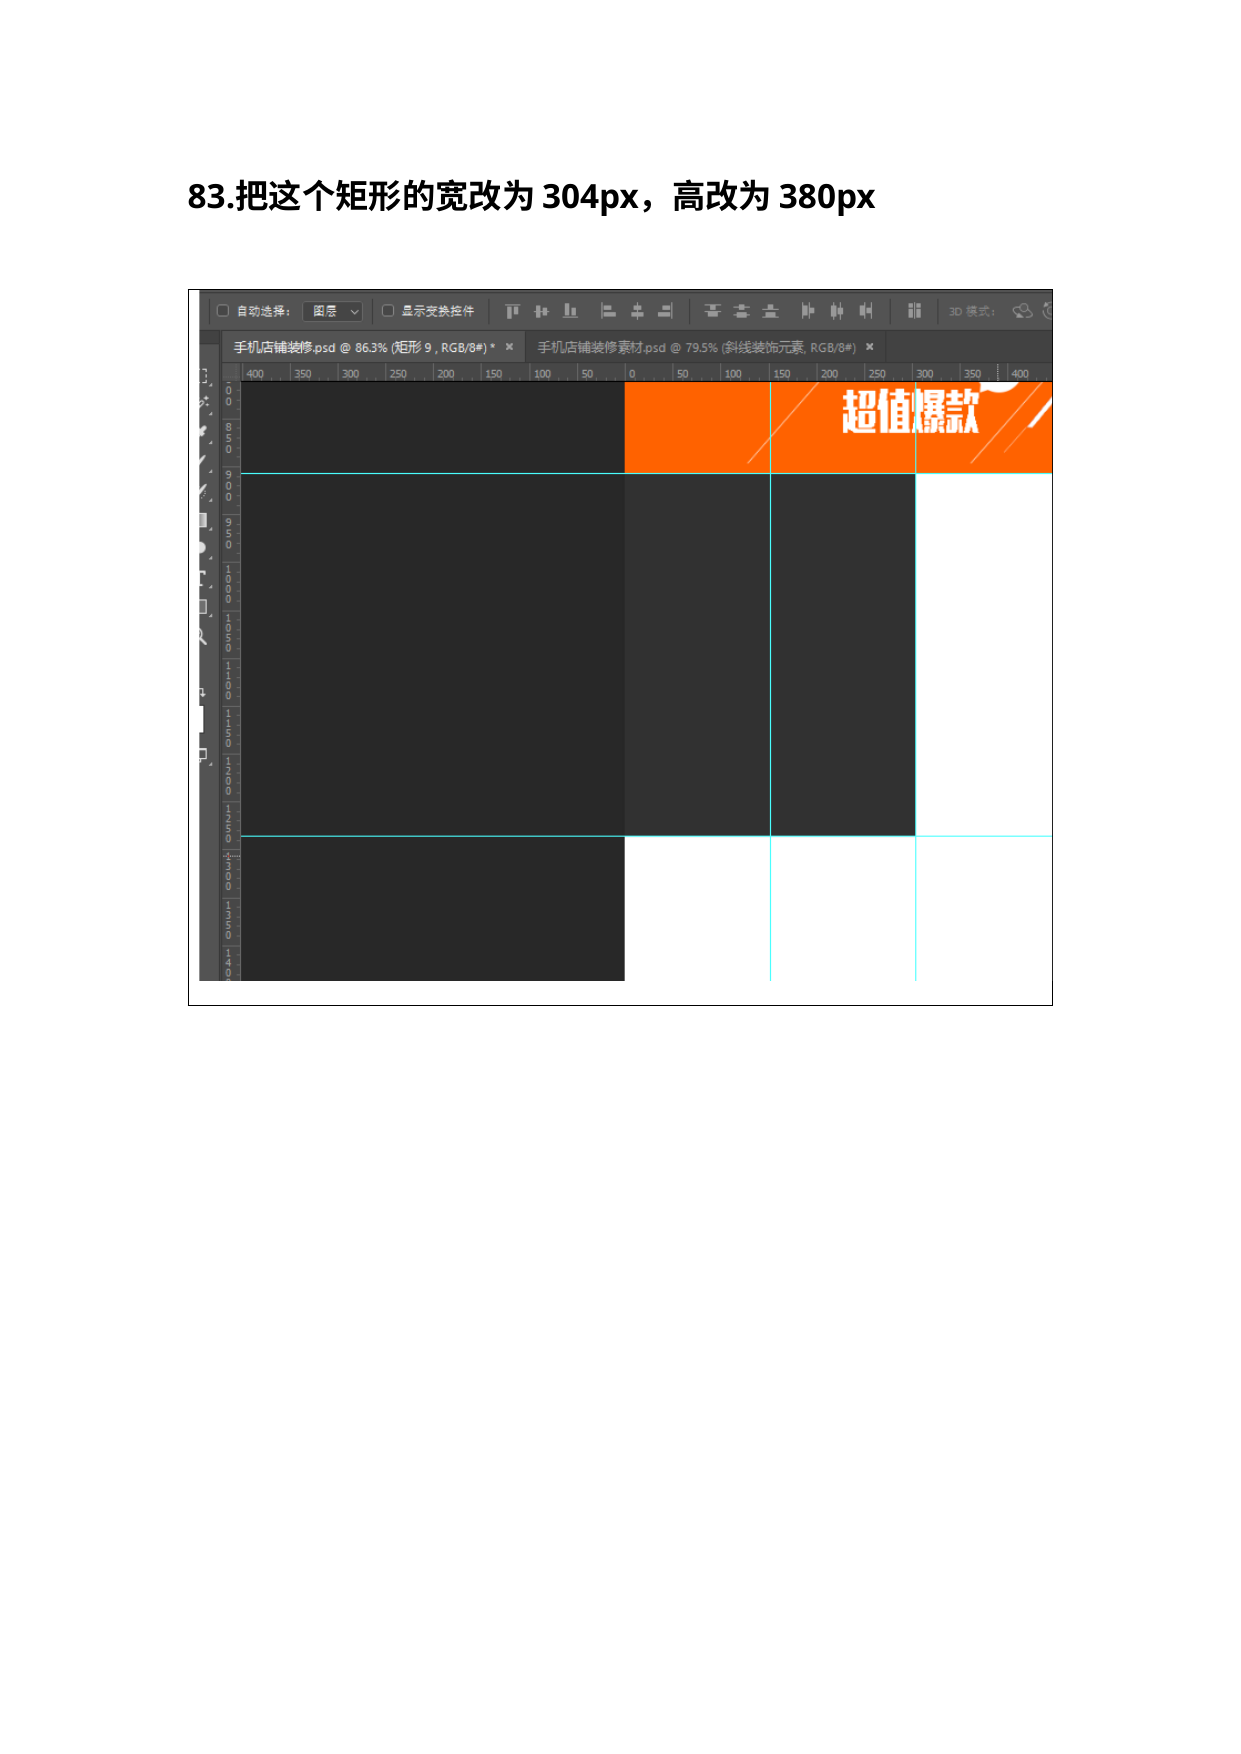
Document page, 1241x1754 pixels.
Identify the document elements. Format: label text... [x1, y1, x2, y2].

picture [199, 290, 1053, 981]
table_header [189, 290, 1052, 1005]
subtitle 83.把这个矩形的宽改为304px，高改为380px [187, 162, 1053, 227]
